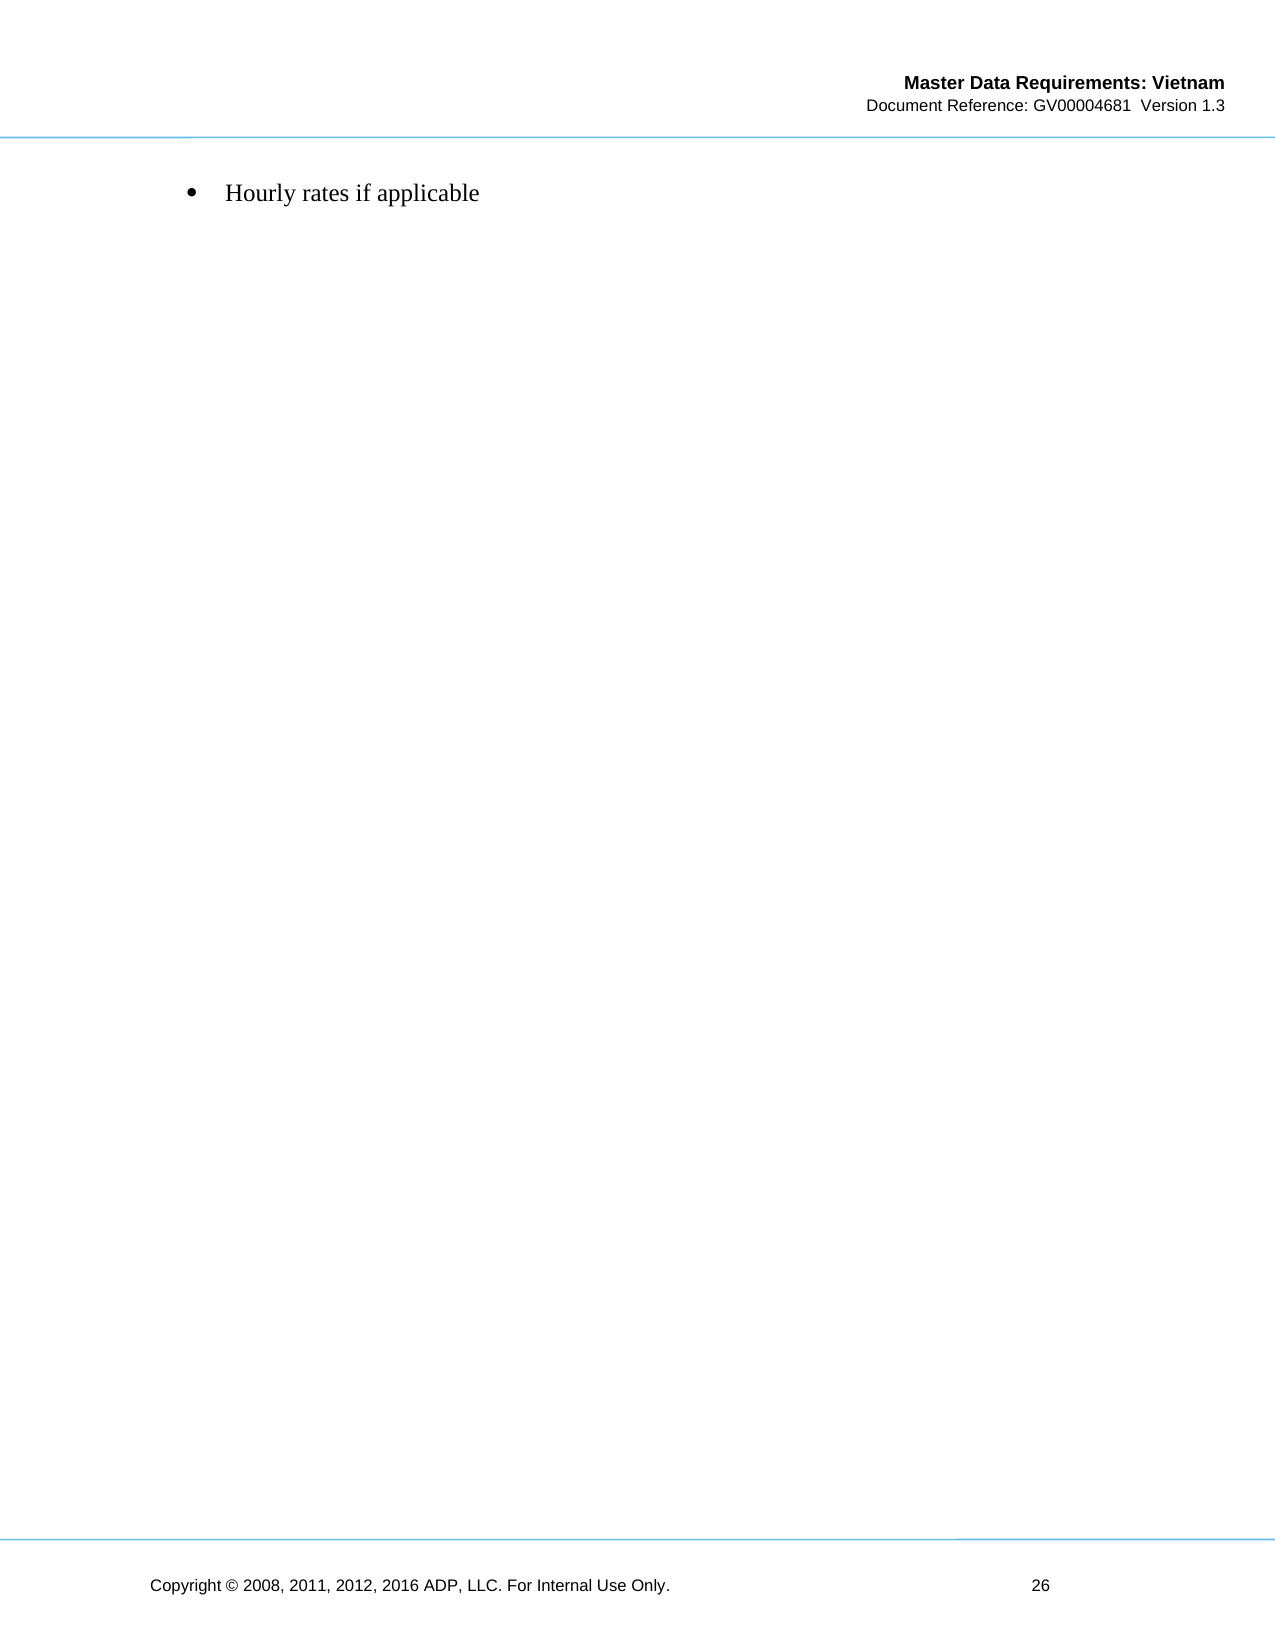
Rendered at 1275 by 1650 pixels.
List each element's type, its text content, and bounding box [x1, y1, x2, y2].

list Hourly rates if applicable [187, 178, 1125, 207]
